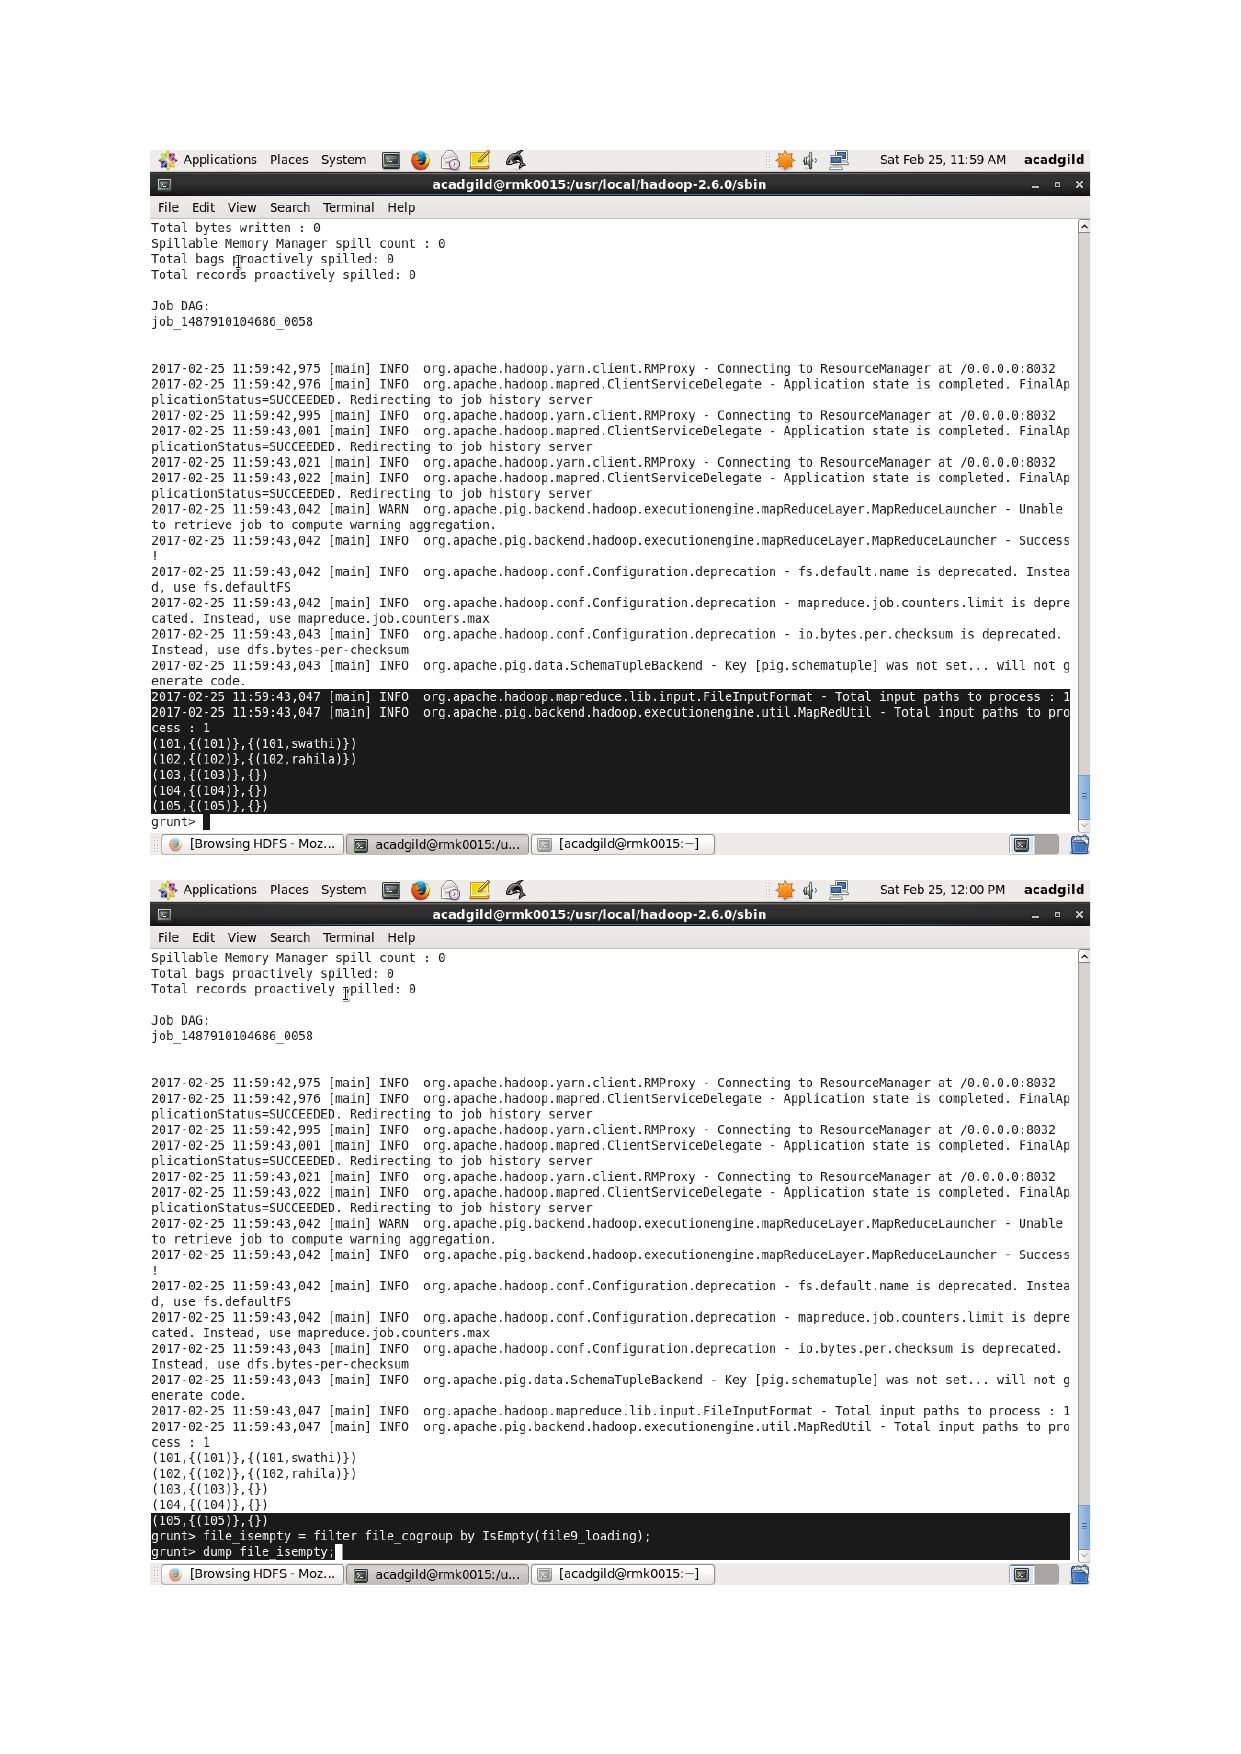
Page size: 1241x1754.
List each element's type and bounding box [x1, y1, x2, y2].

picture [150, 150, 1091, 855]
picture [150, 880, 1091, 1585]
